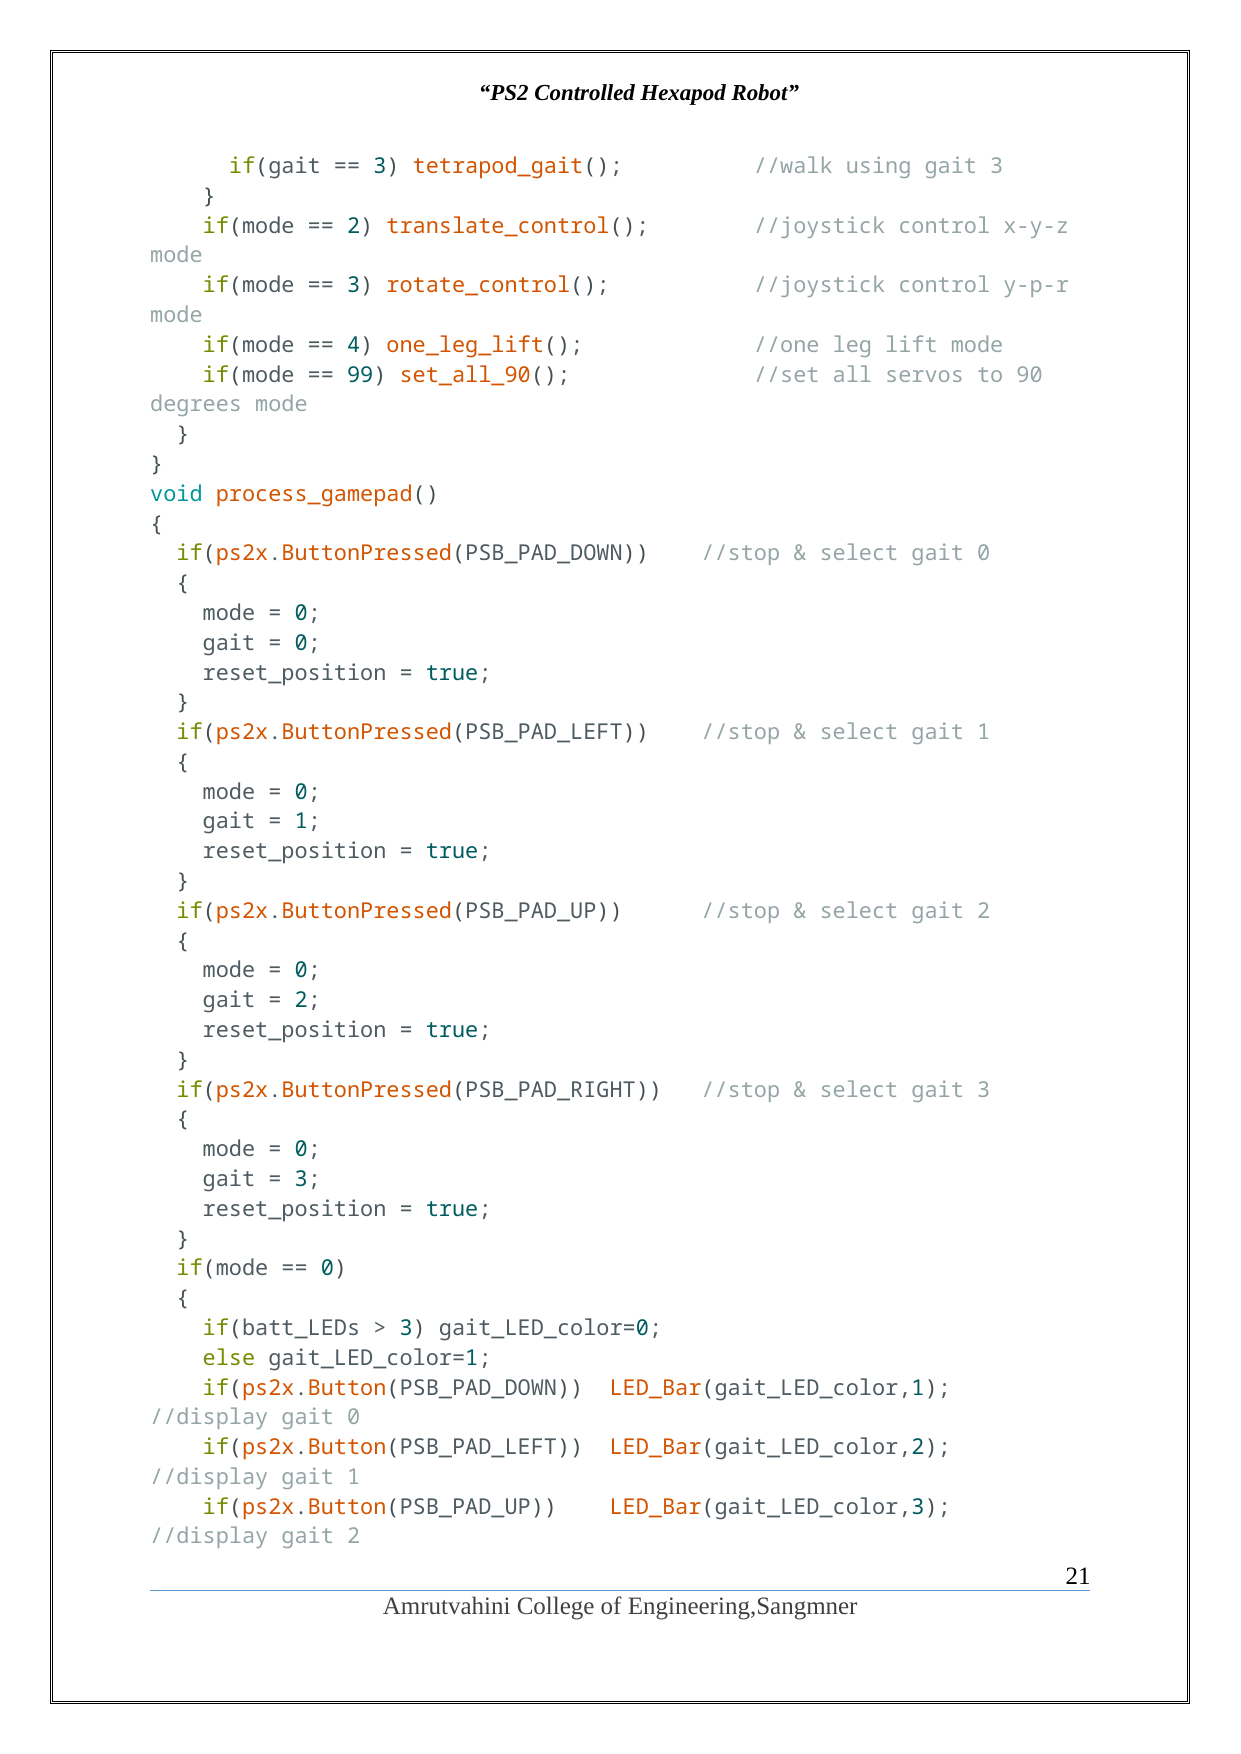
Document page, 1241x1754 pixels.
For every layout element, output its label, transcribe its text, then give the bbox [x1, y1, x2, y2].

text if(mode == 2) translate_control(); //joystick control x-y-z mode [150, 209, 1090, 269]
text if(ps2x.ButtonPressed(PSB_PAD_UP)) //stop & select gait 2 [150, 895, 1090, 924]
text mode = 0; [150, 954, 1090, 984]
text { [150, 924, 1090, 954]
text else gait_LED_color=1; [150, 1342, 1090, 1371]
text reset_position = true; [150, 835, 1090, 865]
text if(ps2x.Button(PSB_PAD_DOWN)) LED_Bar(gait_LED_color,1); //display gait 0 [150, 1371, 1090, 1431]
text if(batt_LEDs > 3) gait_LED_color=0; [150, 1312, 1090, 1342]
text } [150, 448, 1090, 478]
text if(gait == 3) tetrapod_gait(); //walk using gait 3 [150, 150, 1090, 180]
text if(mode == 4) one_leg_lift(); //one leg lift mode [150, 329, 1090, 358]
text reset_position = true; [150, 656, 1090, 686]
text { [150, 746, 1090, 776]
text gait = 3; [150, 1163, 1090, 1193]
text } [150, 1222, 1090, 1252]
text if(ps2x.ButtonPressed(PSB_PAD_RIGHT)) //stop & select gait 3 [150, 1073, 1090, 1103]
text gait = 2; [150, 984, 1090, 1014]
text } [150, 180, 1090, 209]
text if(ps2x.ButtonPressed(PSB_PAD_LEFT)) //stop & select gait 1 [150, 716, 1090, 746]
text } [150, 686, 1090, 716]
text if(mode == 0) [150, 1252, 1090, 1282]
text reset_position = true; [150, 1193, 1090, 1222]
text if(mode == 3) rotate_control(); //joystick control y-p-r mode [150, 269, 1090, 329]
text } [150, 1044, 1090, 1073]
text mode = 0; [150, 1133, 1090, 1163]
text if(ps2x.Button(PSB_PAD_UP)) LED_Bar(gait_LED_color,3); //display gait 2 [150, 1491, 1090, 1550]
text { [150, 567, 1090, 597]
text } [150, 865, 1090, 895]
text if(mode == 99) set_all_90(); //set all servos to 90 degrees mode [150, 358, 1090, 418]
text } [150, 418, 1090, 448]
text if(ps2x.ButtonPressed(PSB_PAD_DOWN)) //stop & select gait 0 [150, 537, 1090, 567]
text mode = 0; [150, 597, 1090, 627]
text void process_gamepad() [150, 478, 1090, 507]
text { [150, 507, 1090, 537]
text if(ps2x.Button(PSB_PAD_LEFT)) LED_Bar(gait_LED_color,2); //display gait 1 [150, 1431, 1090, 1491]
text { [150, 1282, 1090, 1312]
text gait = 0; [150, 627, 1090, 656]
text { [150, 1103, 1090, 1133]
text mode = 0; [150, 776, 1090, 805]
text reset_position = true; [150, 1014, 1090, 1044]
text gait = 1; [150, 805, 1090, 835]
